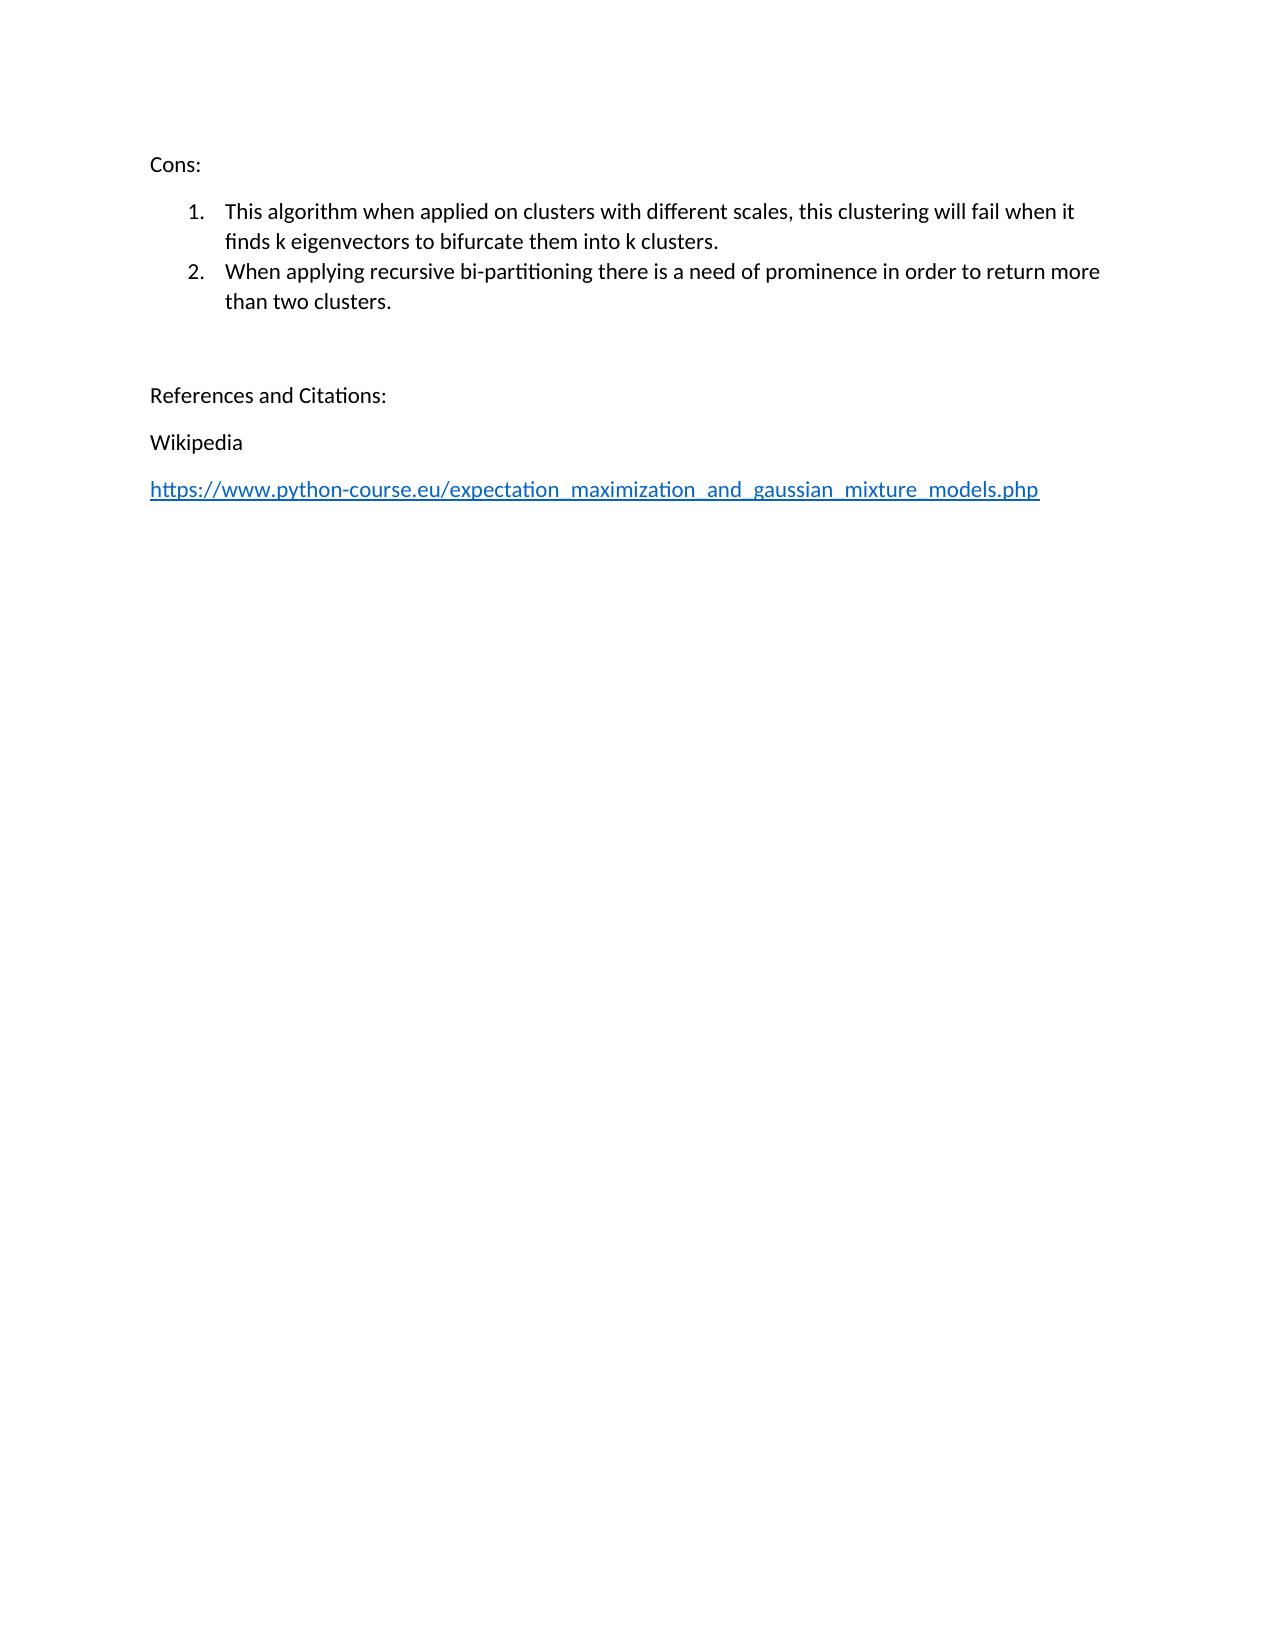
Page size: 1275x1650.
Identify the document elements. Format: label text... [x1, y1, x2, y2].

list This algorithm when applied on clusters with different scales, this clustering will fail when it finds k eigenvectors to bifurcate them into k clusters. [187, 197, 1125, 255]
text Wikipedia [150, 428, 1125, 456]
text Cons: [150, 150, 1125, 178]
list When applying recursive bi-partitioning there is a need of prominence in order to return more than two clusters. [187, 257, 1125, 316]
text References and Citations: [150, 381, 1125, 409]
text https://www.python-course.eu/expectation_maximization_and_gaussian_mixture_models.php [150, 475, 1125, 503]
